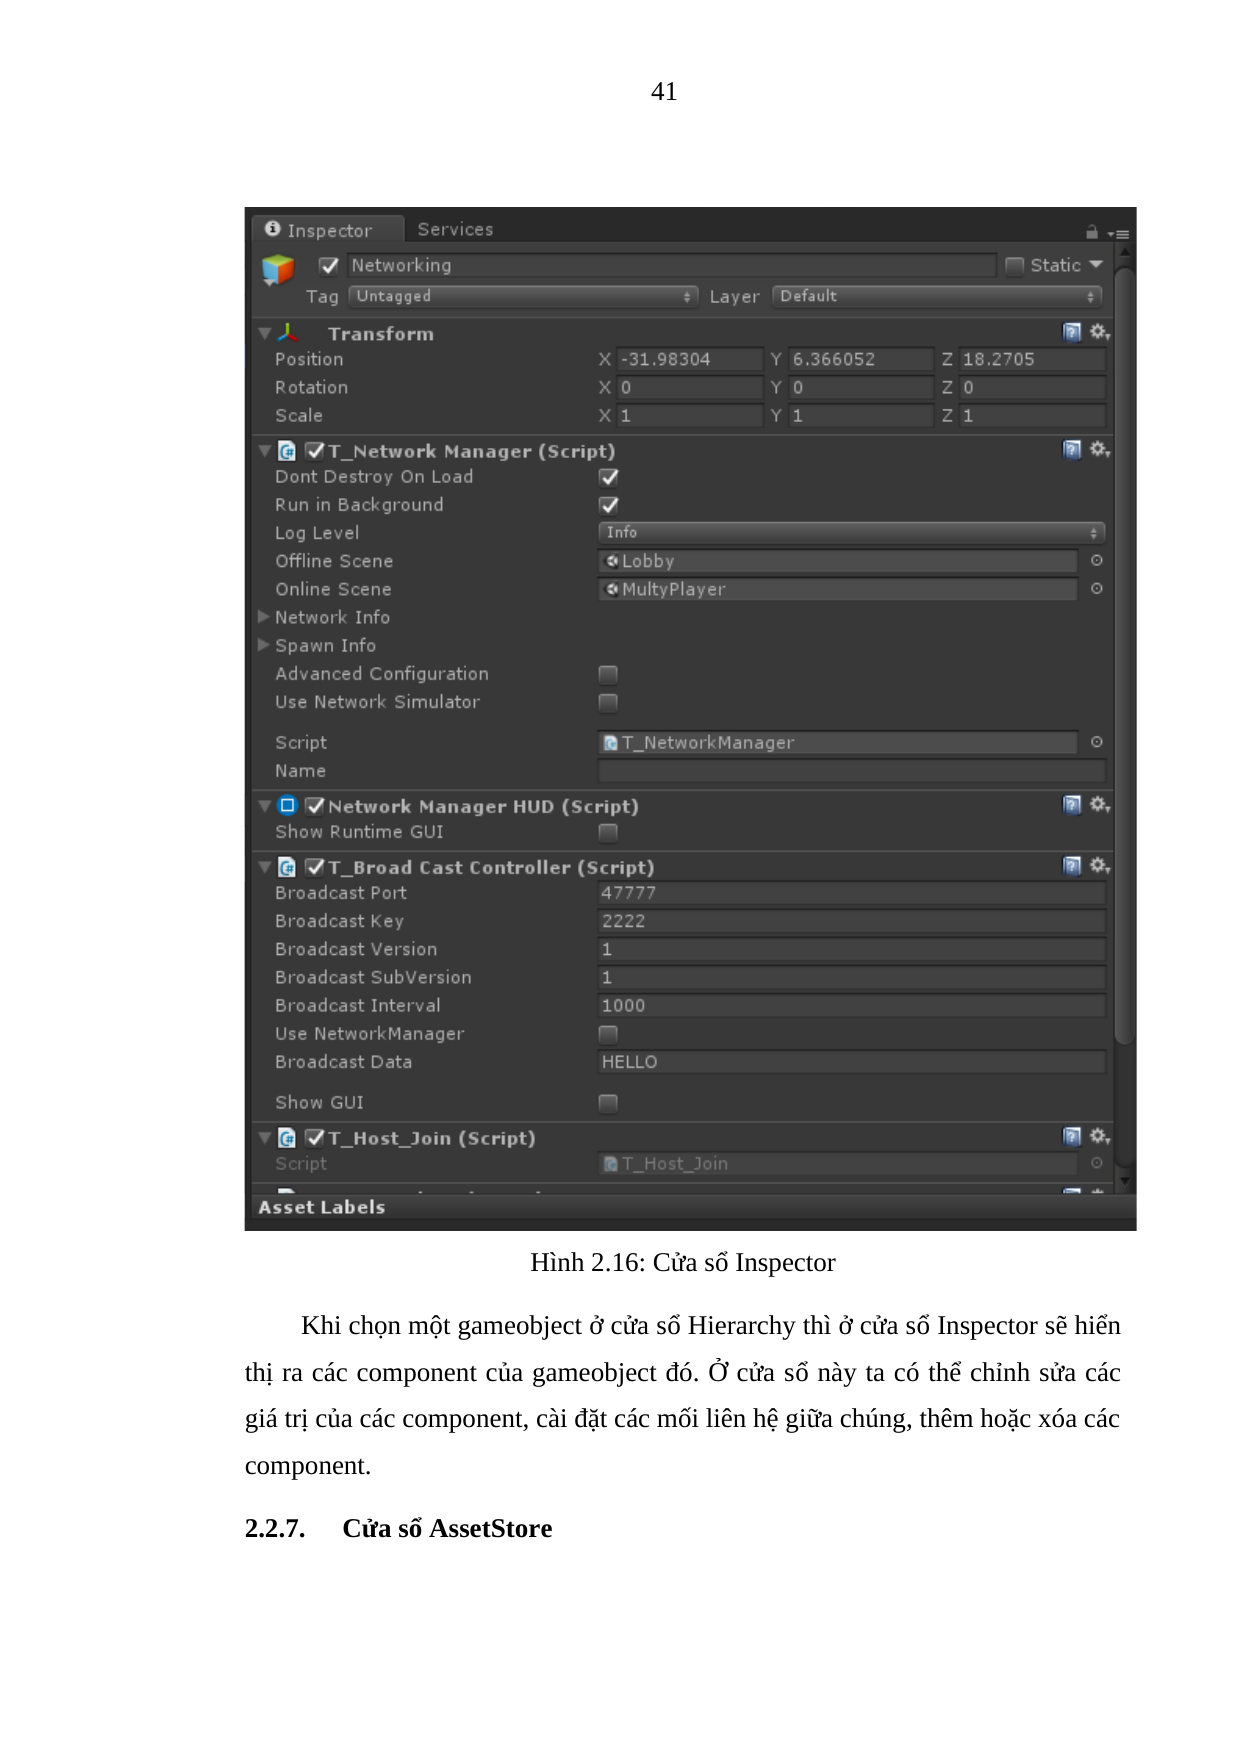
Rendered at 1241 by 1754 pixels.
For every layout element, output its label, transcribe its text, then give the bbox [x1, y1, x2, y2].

text Hình 2.16: Cửa sổ Inspector [244, 1231, 1122, 1277]
picture [244, 207, 1137, 1231]
text Khi chọn một gameobject ở cửa sổ Hierarchy thì ở cửa sổ Inspector sẽ hiển thị ra các component của gameobject đó. Ở cửa sổ này ta có thể chỉnh sửa các giá trị của các component, cài đặt các mối liên hệ giữa chúng, thêm hoặc xóa các component. [244, 1309, 1122, 1480]
list Cửa sổ AssetStore [244, 1513, 1122, 1544]
